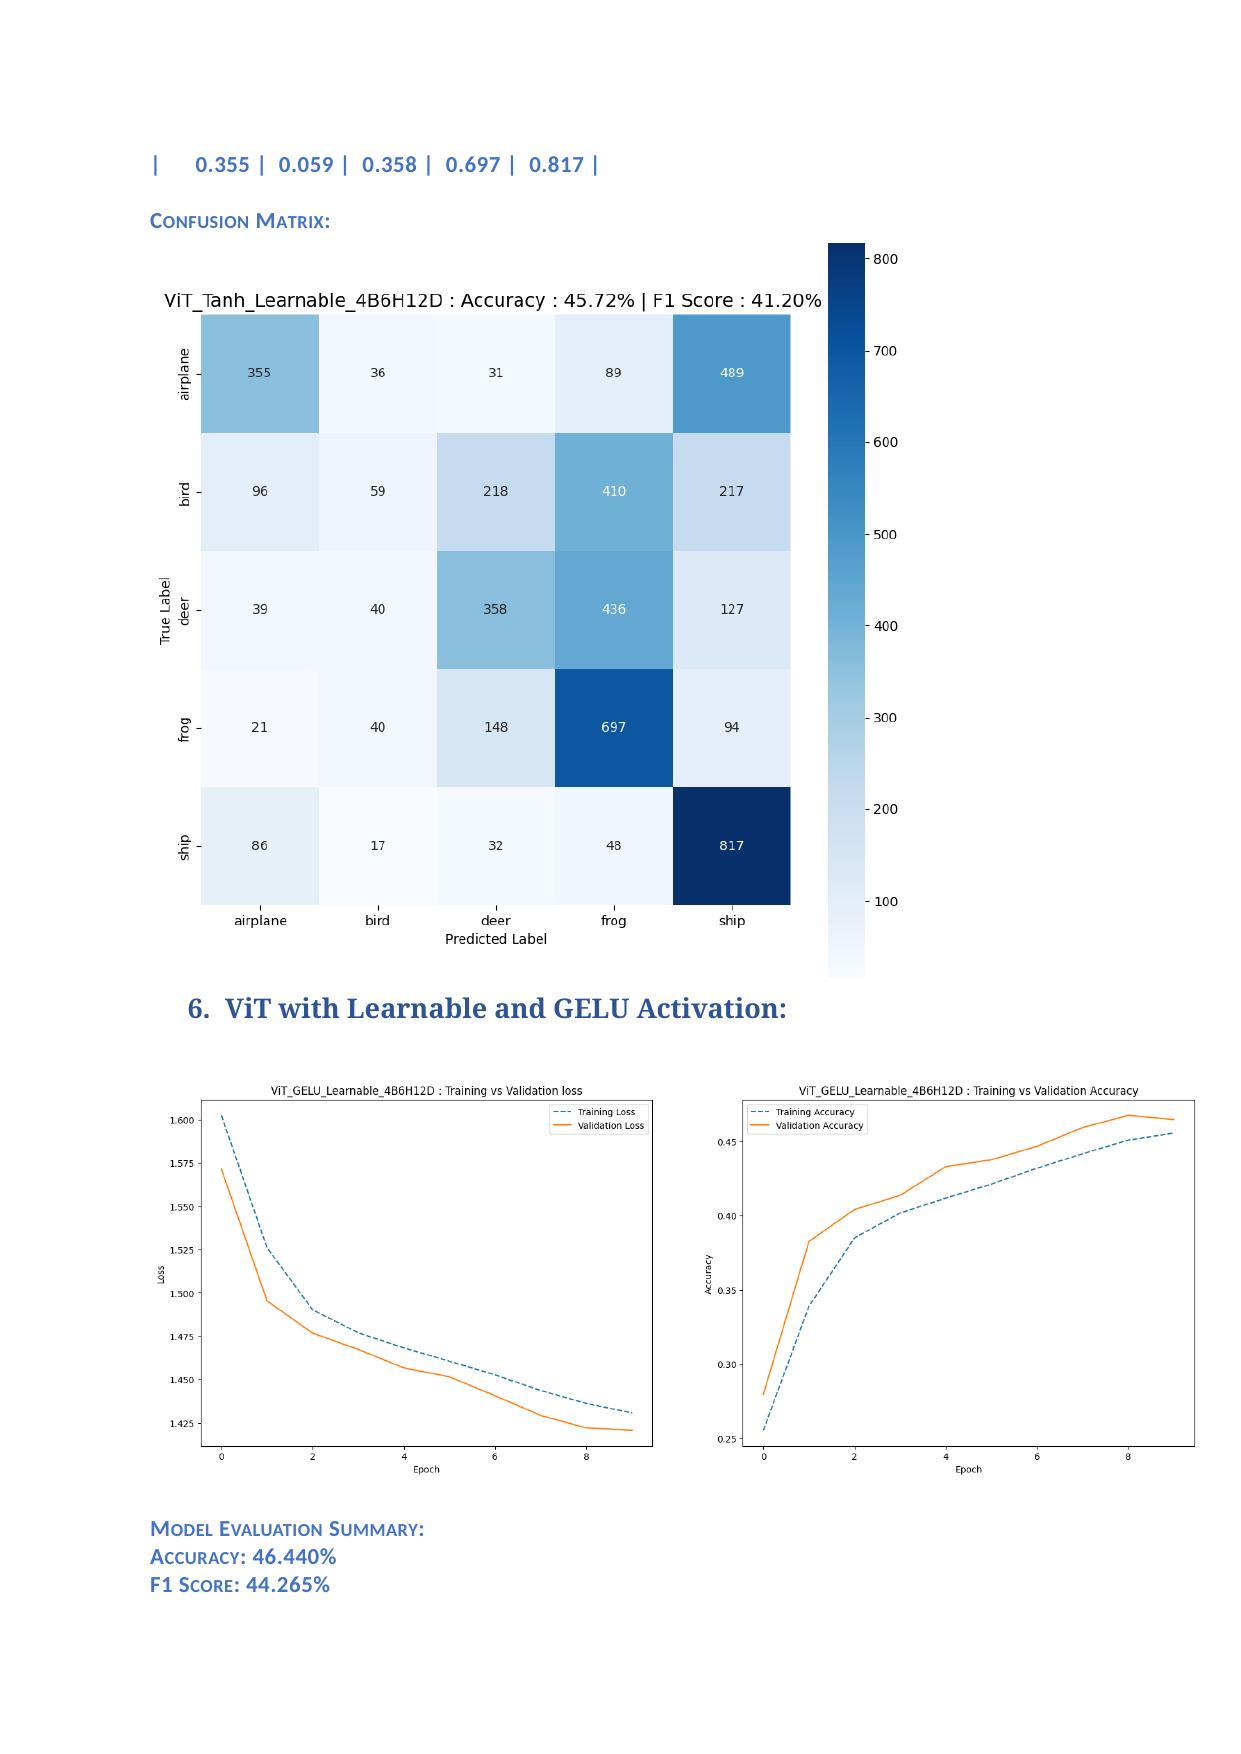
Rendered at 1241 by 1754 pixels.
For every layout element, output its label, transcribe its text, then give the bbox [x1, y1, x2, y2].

picture [150, 1079, 1200, 1480]
text F1 Score: 44.265% [150, 1570, 1090, 1598]
text Accuracy: 46.440% [150, 1542, 1090, 1570]
text Model Evaluation Summary: [150, 1514, 1090, 1542]
subtitle ViT with Learnable and GELU Activation: [187, 989, 1090, 1026]
text | 0.355 | 0.059 | 0.358 | 0.697 | 0.817 | [150, 150, 1090, 178]
picture [150, 234, 907, 986]
text Confusion Matrix: [150, 206, 1090, 234]
